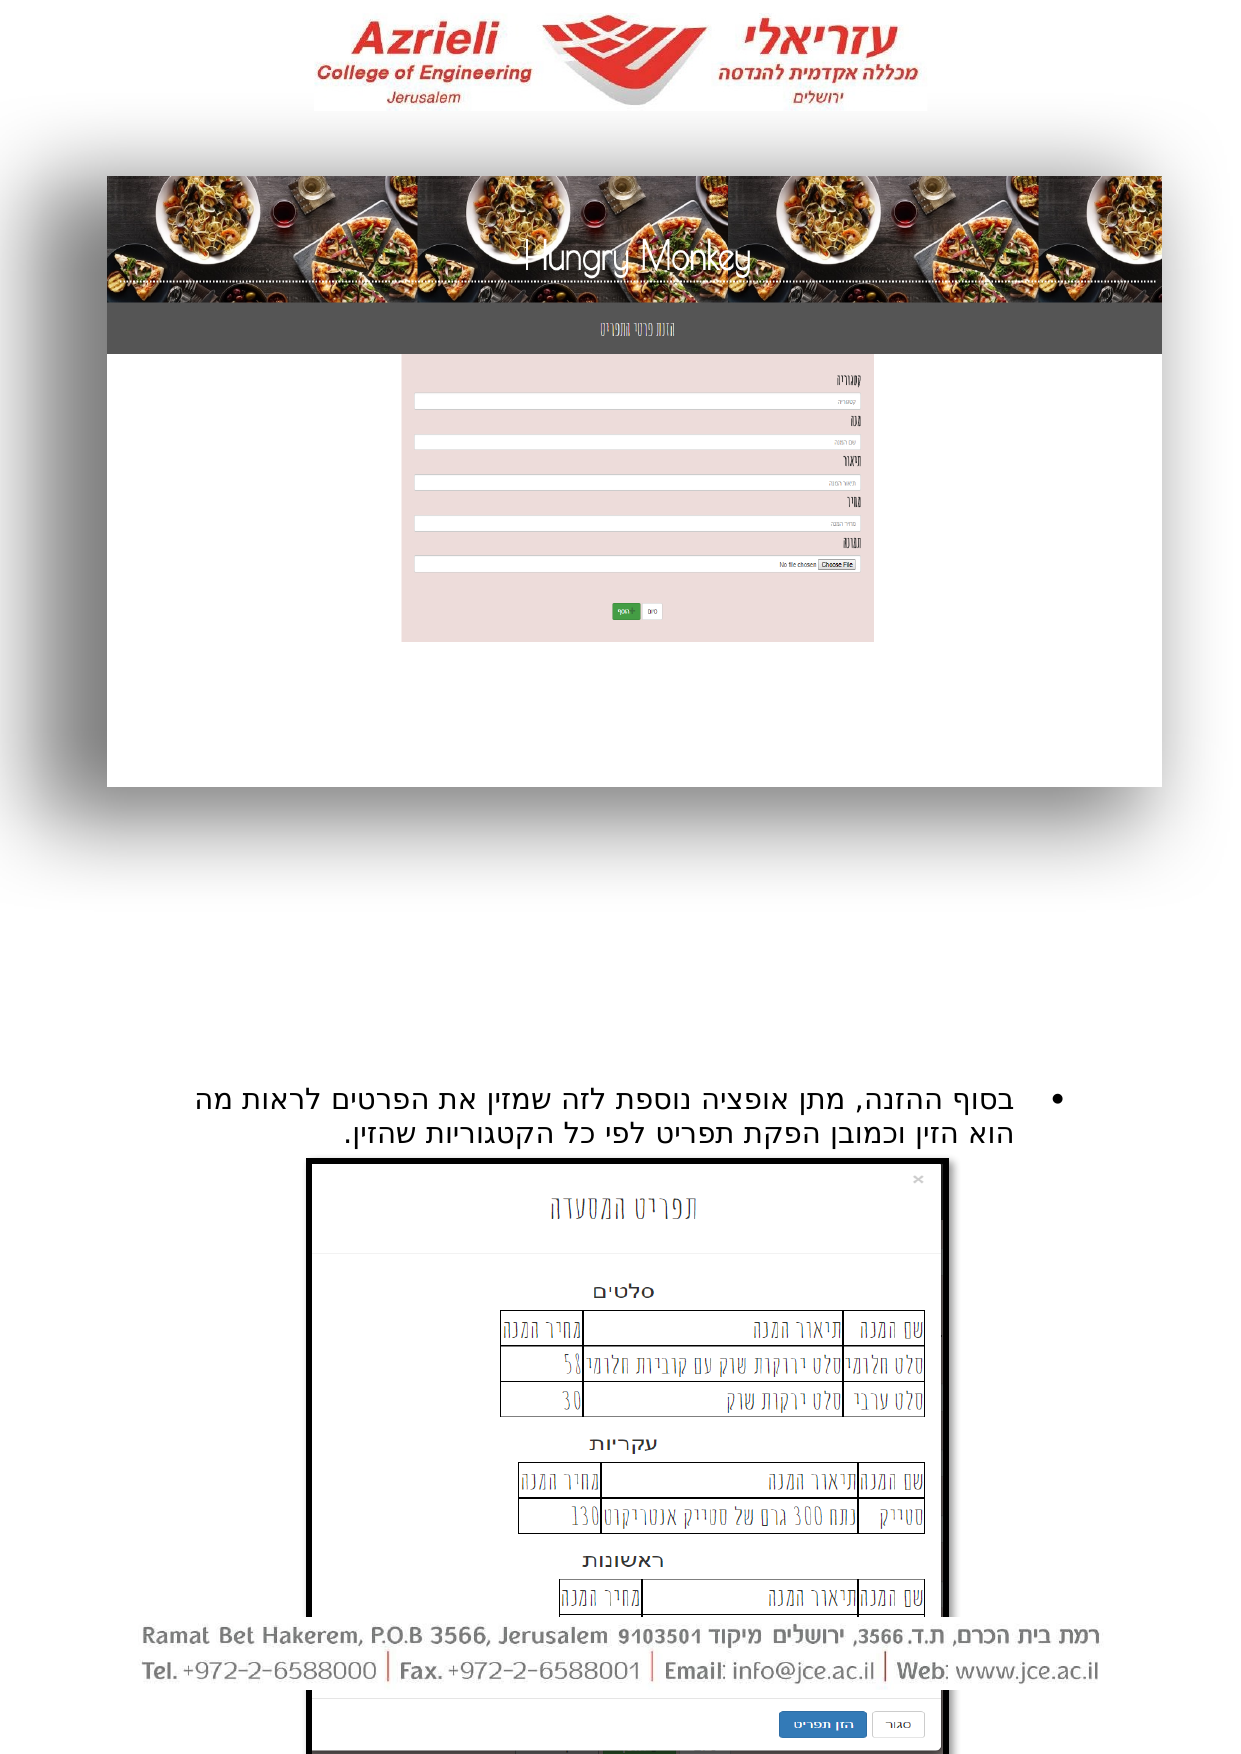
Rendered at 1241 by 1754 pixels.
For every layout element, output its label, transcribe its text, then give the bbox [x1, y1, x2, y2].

picture [314, 13, 928, 111]
picture [107, 176, 1162, 787]
list בסוף ההזנה, מתן אופציה נוספת לזה שמזין את הפרטים לראות מה הוא הזין וכמובן הפקת תפריט לפי כל הקטגוריות שהזין. [150, 1083, 1053, 1151]
picture [137, 1164, 1104, 1754]
